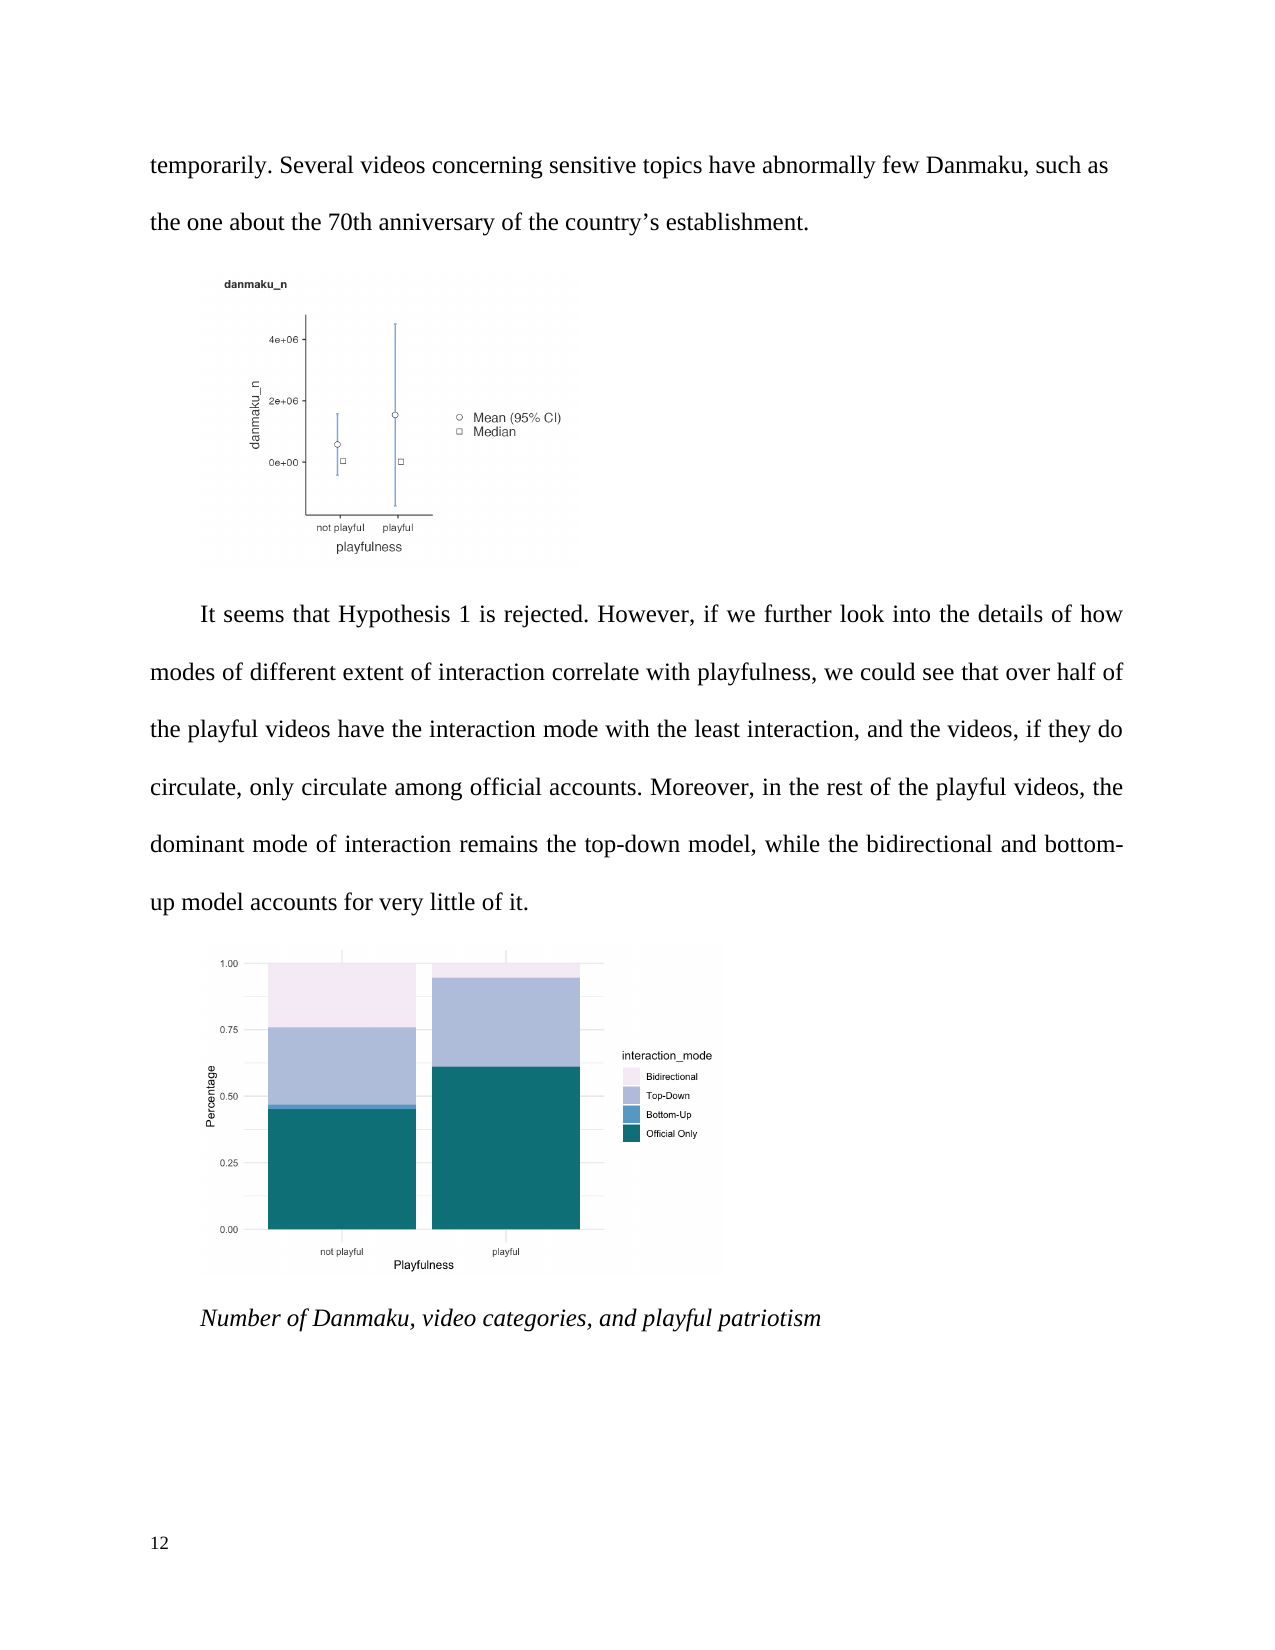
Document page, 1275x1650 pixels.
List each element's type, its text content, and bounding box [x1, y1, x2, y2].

text It seems that Hypothesis 1 is rejected. However, if we further look into the details of how modes of different extent of interaction correlate with playfulness, we could see that over half of the playful videos have the interaction mode with the least interaction, and the videos, if they do circulate, only circulate among official accounts. Moreover, in the rest of the playful videos, the dominant mode of interaction remains the top-down model, while the bidirectional and bottom-up model accounts for very little of it. [150, 599, 1125, 916]
text Number of Danmaku, video categories, and playful patriotism [150, 1303, 1125, 1331]
picture [200, 944, 724, 1277]
picture [200, 265, 578, 574]
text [150, 150, 1125, 236]
